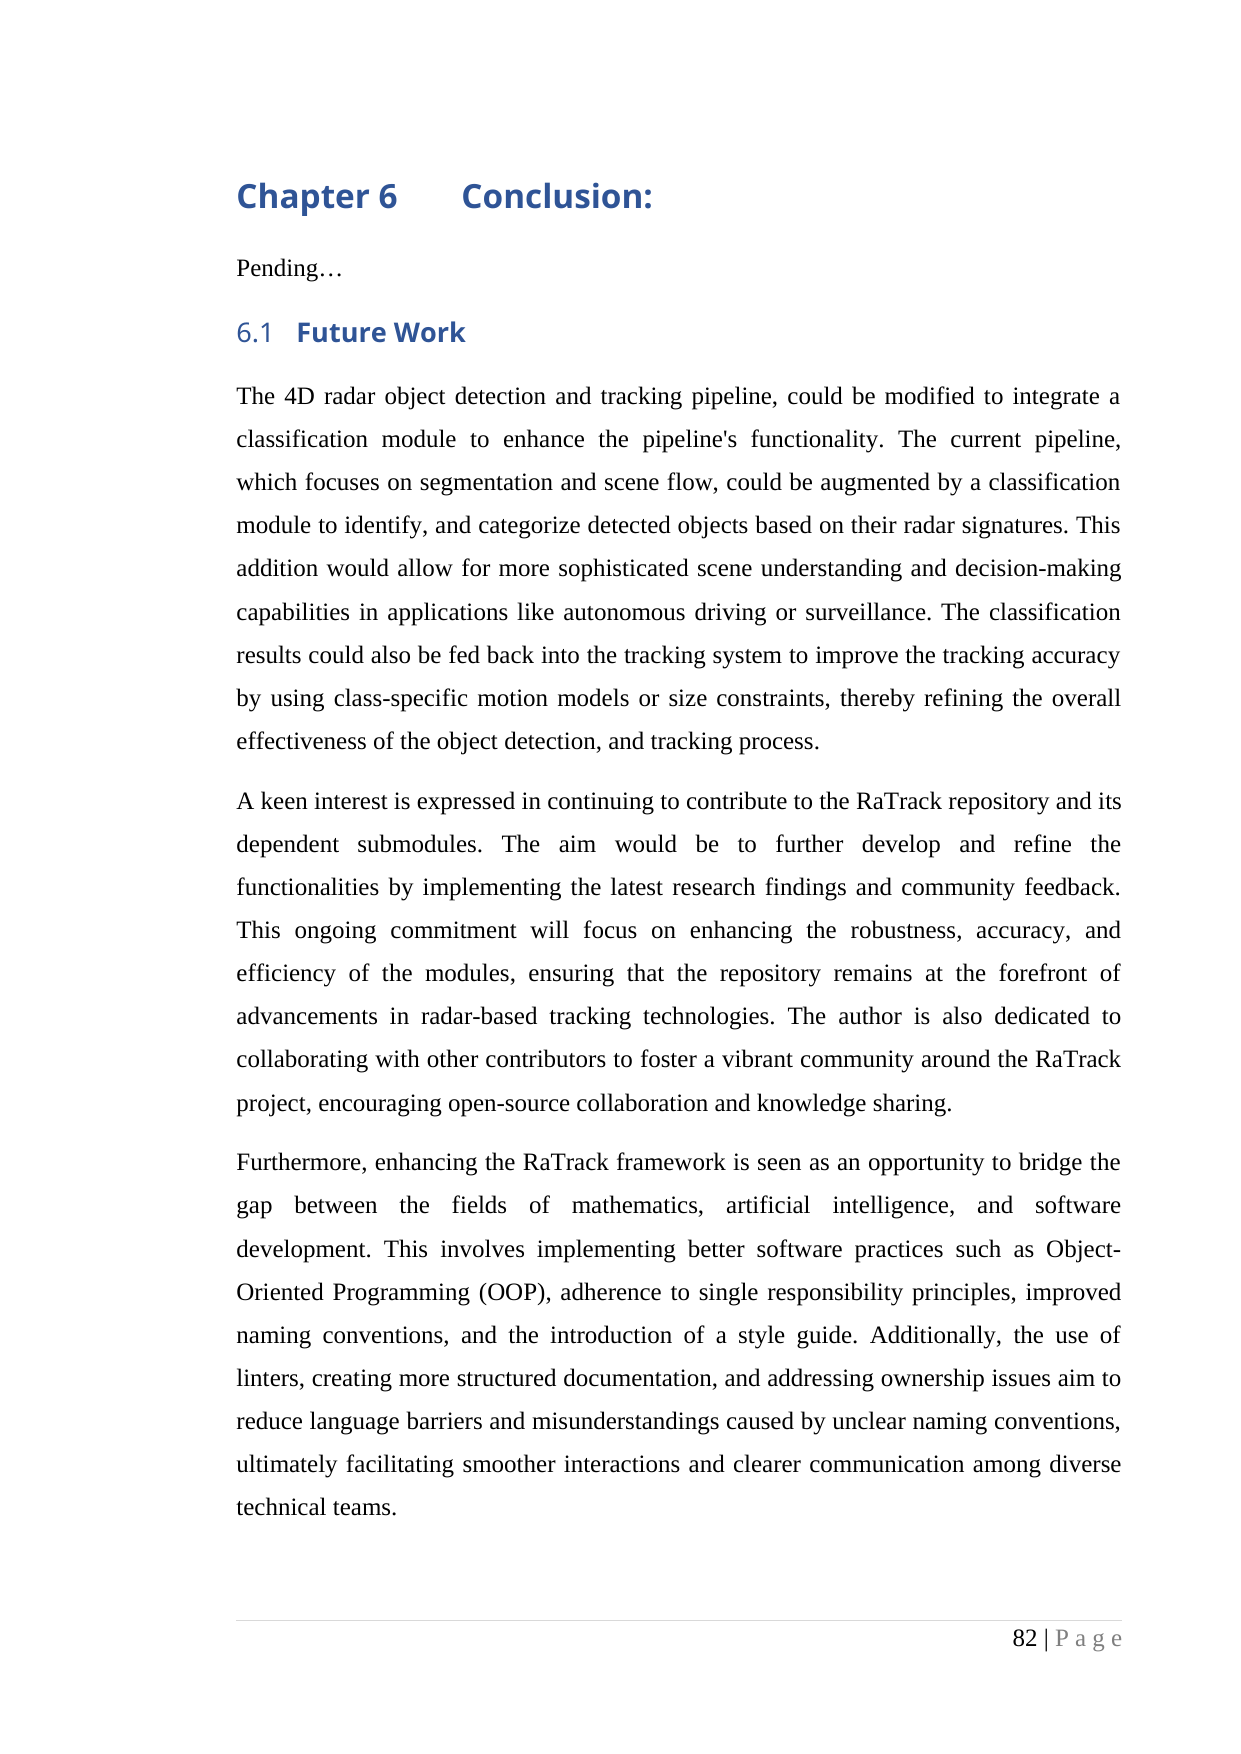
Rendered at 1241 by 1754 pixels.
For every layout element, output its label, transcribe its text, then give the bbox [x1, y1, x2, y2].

subtitle Future Work [236, 313, 1122, 350]
text A keen interest is expressed in continuing to contribute to the RaTrack repository and its dependent submodules. The aim would be to further develop and refine the functionalities by implementing the latest research findings and community feedback. This ongoing commitment will focus on enhancing the robustness, accuracy, and efficiency of the modules, ensuring that the repository remains at the forefront of advancements in radar-based tracking technologies. The author is also dedicated to collaborating with other contributors to foster a vibrant community around the RaTrack project, encouraging open-source collaboration and knowledge sharing. [236, 786, 1122, 1116]
text The 4D radar object detection and tracking pipeline, could be modified to integrate a classification module to enhance the pipeline's functionality. The current pipeline, which focuses on segmentation and scene flow, could be augmented by a classification module to identify, and categorize detected objects based on their radar signatures. This addition would allow for more sophisticated scene understanding and decision-making capabilities in applications like autonomous driving or surveillance. The classification results could also be fed back into the tracking system to improve the tracking accuracy by using class-specific motion models or size constraints, thereby refining the overall effectiveness of the object detection, and tracking process. [236, 381, 1122, 755]
text Pending… [236, 253, 1122, 282]
subtitle Conclusion: [236, 173, 1122, 218]
text Furthermore, enhancing the RaTrack framework is seen as an opportunity to bridge the gap between the fields of mathematics, artificial intelligence, and software development. This involves implementing better software practices such as Object-Oriented Programming (OOP), adherence to single responsibility principles, improved naming conventions, and the introduction of a style guide. Additionally, the use of linters, creating more structured documentation, and addressing ownership issues aim to reduce language barriers and misunderstandings caused by unclear naming conventions, ultimately facilitating smoother interactions and clearer communication among diverse technical teams. [236, 1147, 1122, 1521]
